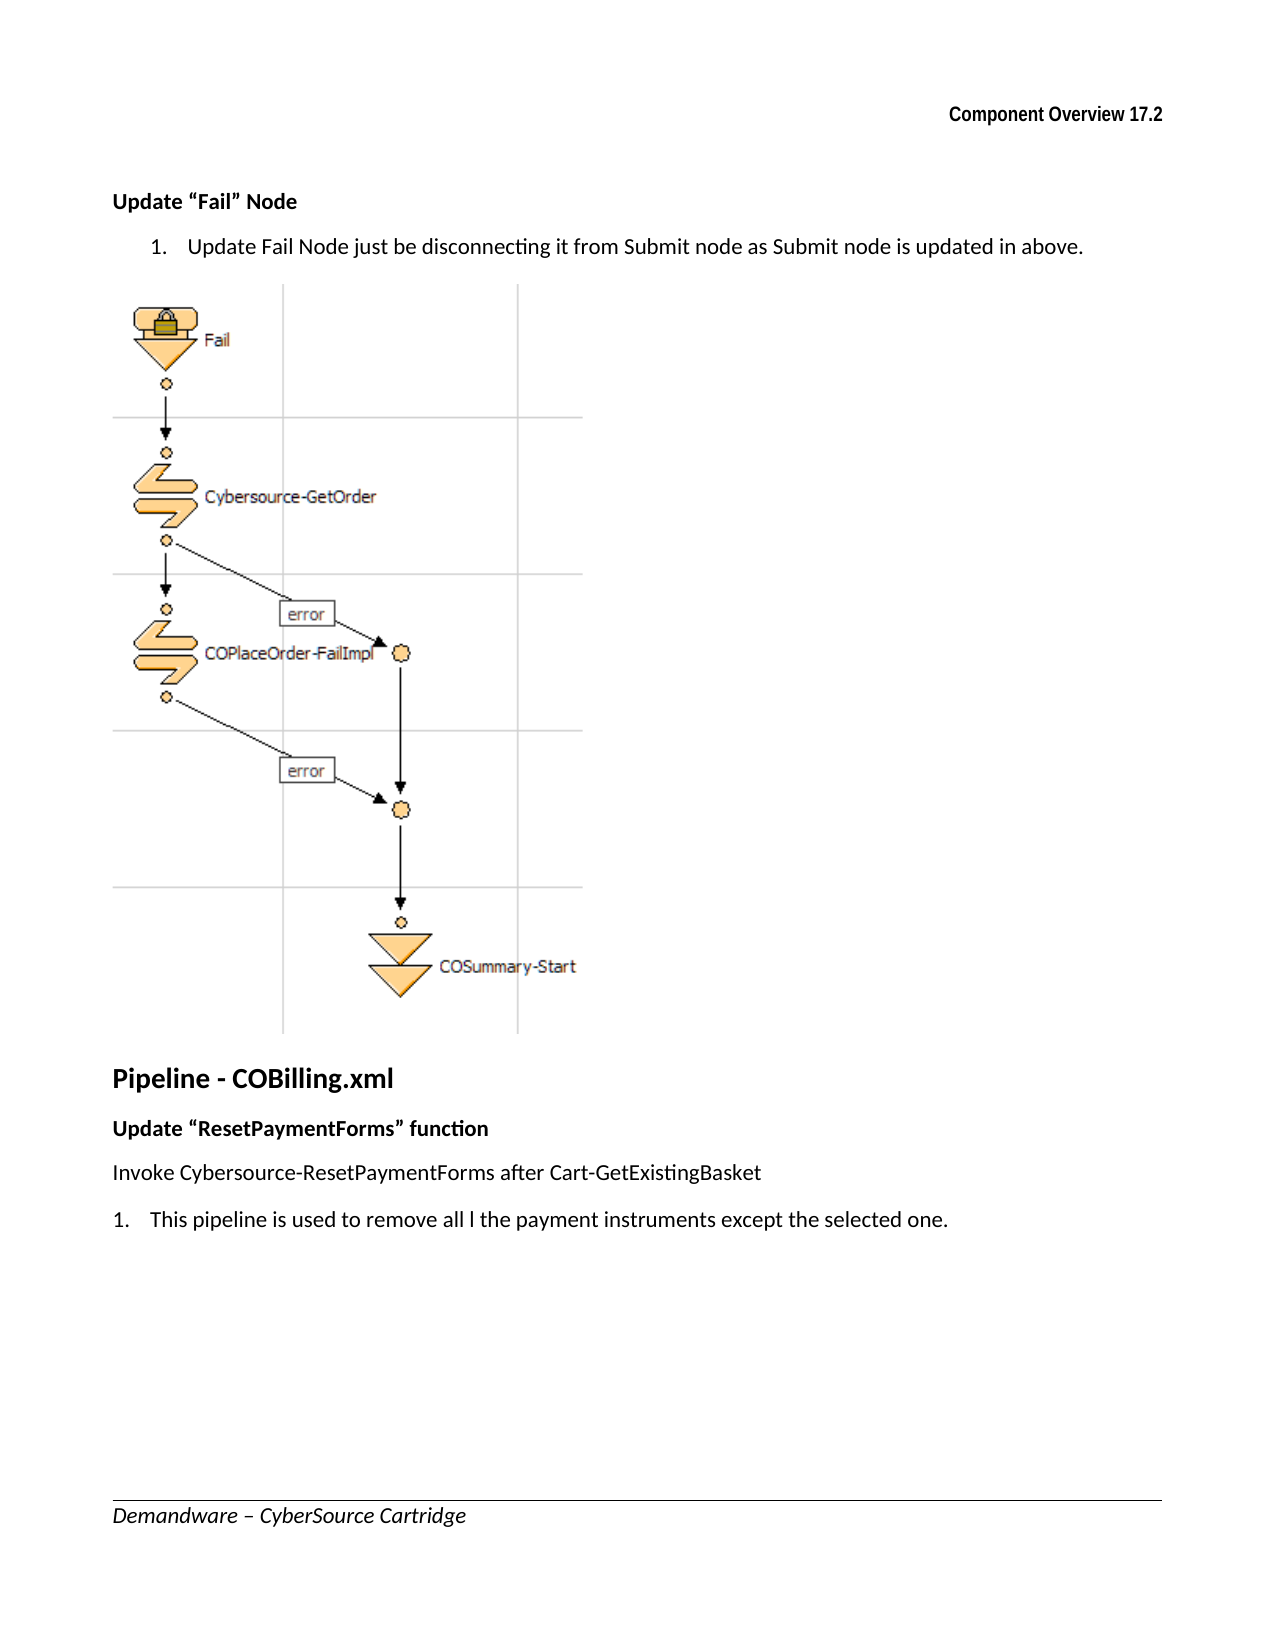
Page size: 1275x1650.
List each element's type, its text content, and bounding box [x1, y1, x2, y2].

subtitle Update “Fail” Node [112, 187, 1162, 215]
subtitle Update “ResetPaymentForms” function [112, 1114, 1162, 1142]
picture [112, 284, 583, 1034]
subtitle Update Fail Node just be disconnecting it from Submit node as Submit node is updated in above. [150, 232, 1162, 260]
list This pipeline is used to remove all l the payment instruments except the selected one. [112, 1205, 1162, 1233]
subtitle Pipeline - COBilling.xml [112, 1060, 1162, 1096]
text Invoke Cybersource-ResetPaymentForms after Cart-GetExistingBasket [112, 1158, 1162, 1187]
